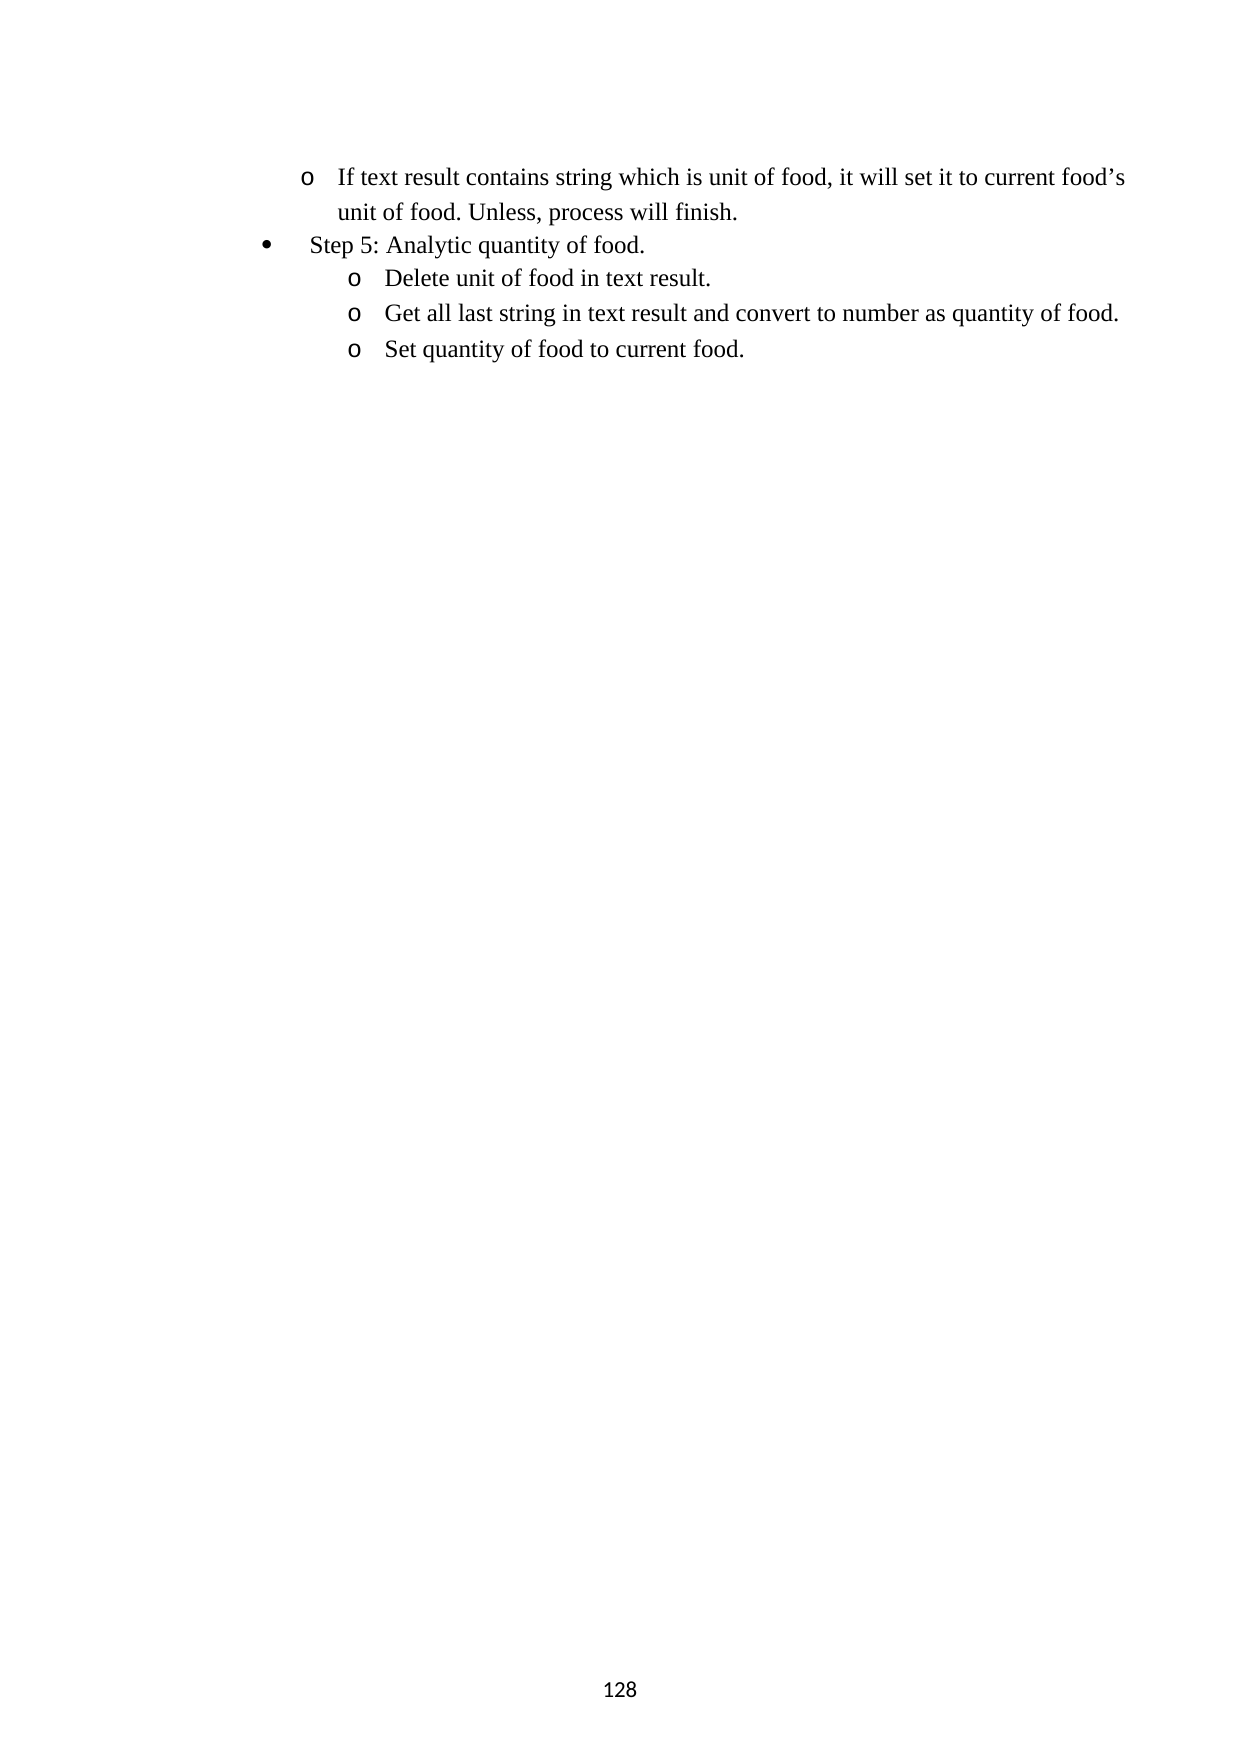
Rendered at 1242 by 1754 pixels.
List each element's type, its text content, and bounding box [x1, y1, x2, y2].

list If text result contains string which is unit of food, it will set it to current food’s unit of food. Unless, process will finish. [300, 162, 1146, 226]
list Step 5: Analytic quantity of food. [262, 230, 1146, 259]
list Delete unit of food in text result. [347, 263, 1146, 294]
list Get all last string in text result and convert to number as quantity of food. [347, 298, 1146, 329]
list Set quantity of food to current food. [347, 334, 1146, 365]
